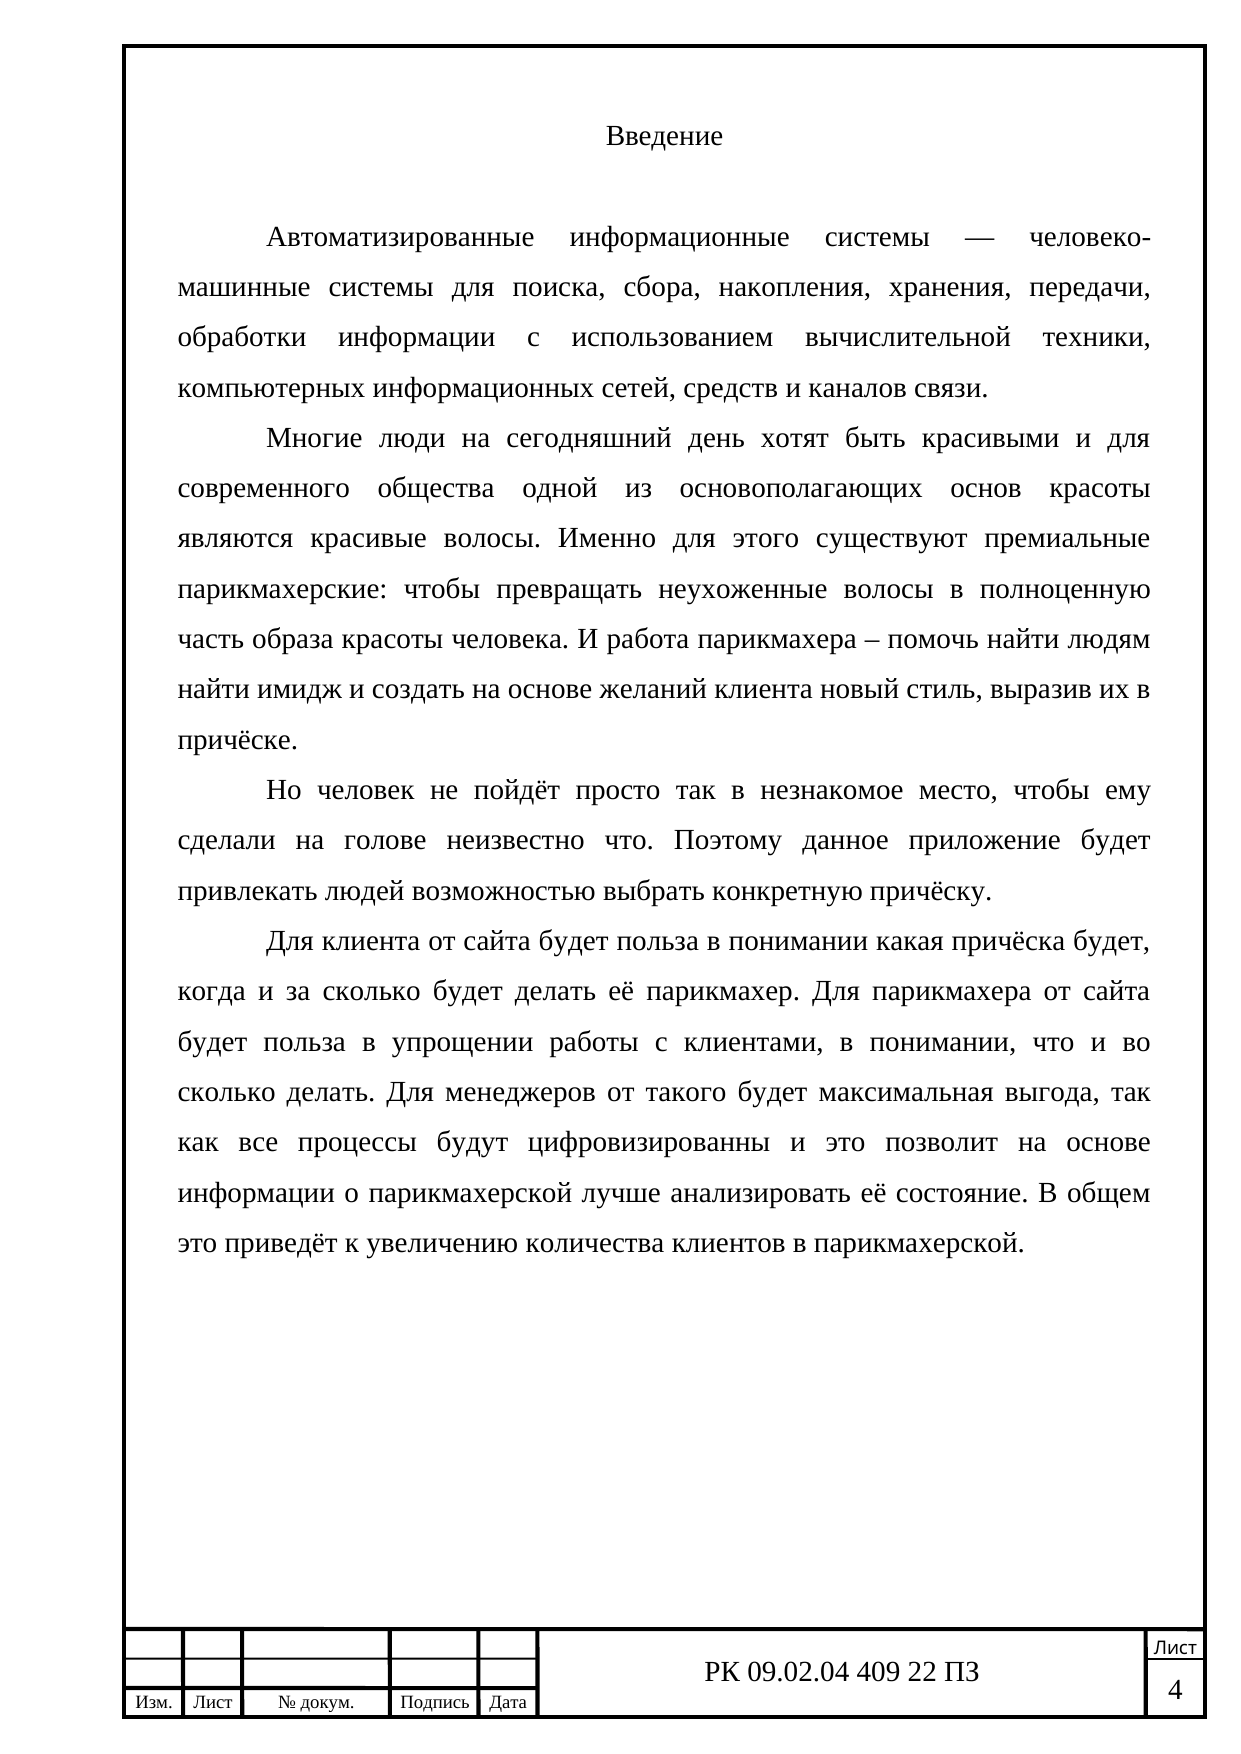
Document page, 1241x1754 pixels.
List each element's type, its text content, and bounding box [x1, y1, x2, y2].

text Но человек не пойдёт просто так в незнакомое место, чтобы ему сделали на голове неизвестно что. Поэтому данное приложение будет привлекать людей возможностью выбрать конкретную причёску. [177, 772, 1152, 906]
text Многие люди на сегодняшний день хотят быть красивыми и для современного общества одной из основополагающих основ красоты являются красивые волосы. Именно для этого существуют премиальные парикмахерские: чтобы превращать неухоженные волосы в полноценную часть образа красоты человека. И работа парикмахера – помочь найти людям найти имидж и создать на основе желаний клиента новый стиль, выразив их в причёске. [177, 420, 1152, 755]
text Автоматизированные информационные системы — человеко-машинные системы для поиска, сбора, накопления, хранения, передачи, обработки информации с использованием вычислительной техники, компьютерных информационных сетей, средств и каналов связи. [177, 219, 1152, 403]
text Для клиента от сайта будет польза в понимании какая причёска будет, когда и за сколько будет делать её парикмахер. Для парикмахера от сайта будет польза в упрощении работы с клиентами, в понимании, что и во сколько делать. Для менеджеров от такого будет максимальная выгода, так как все процессы будут цифровизированны и это позволит на основе информации о парикмахерской лучше анализировать её состояние. В общем это приведёт к увеличению количества клиентов в парикмахерской. [177, 923, 1152, 1258]
title Введение [177, 118, 1152, 152]
